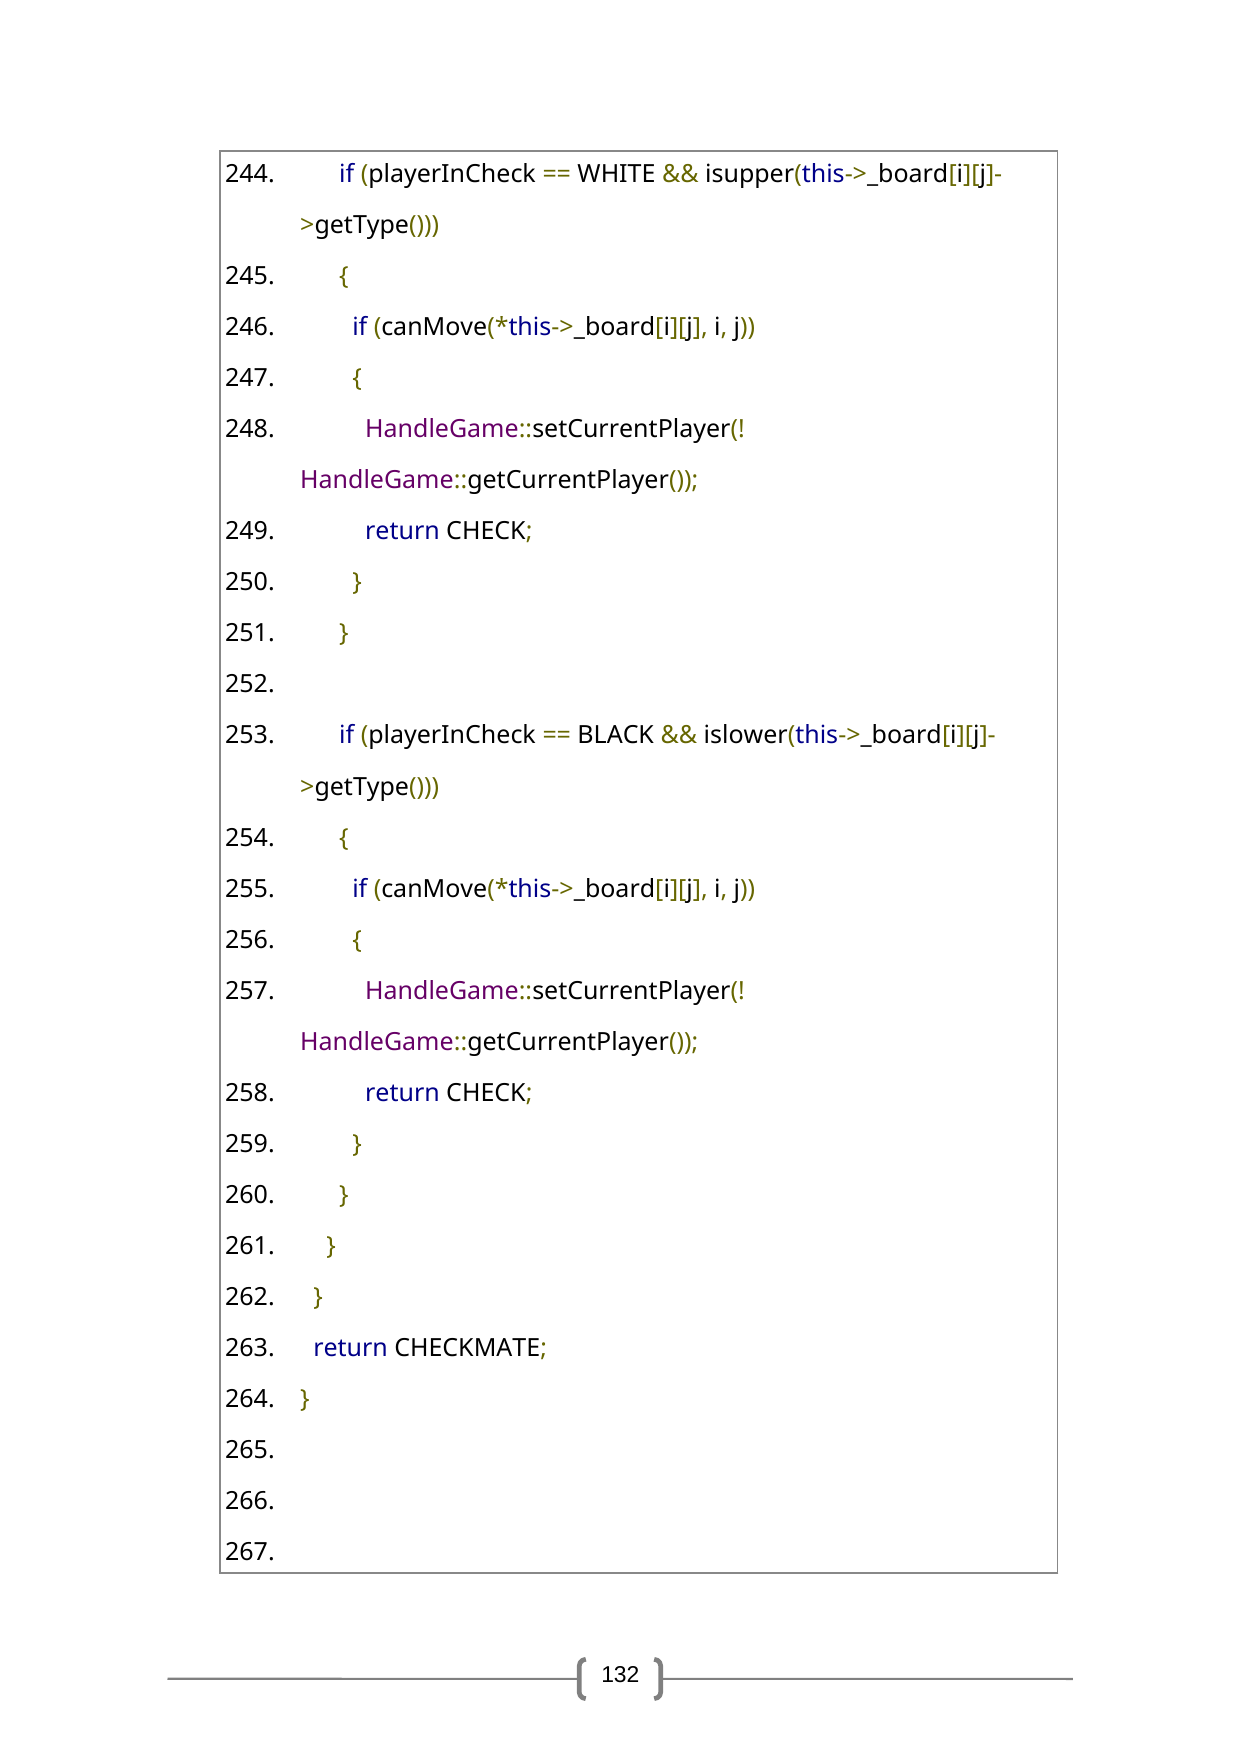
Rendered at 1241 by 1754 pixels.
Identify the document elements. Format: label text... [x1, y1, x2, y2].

list } [221, 1222, 1057, 1262]
list if (canMove(*this->_board[i][j], i, j)) [221, 303, 1057, 343]
list } [221, 1375, 1057, 1415]
list if (canMove(*this->_board[i][j], i, j)) [221, 864, 1057, 904]
list } [221, 609, 1057, 649]
list { [221, 813, 1057, 853]
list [221, 405, 1057, 496]
list return CHECK; [221, 507, 1057, 547]
list return CHECKMATE; [221, 1324, 1057, 1364]
list if (playerInCheck == WHITE && isupper(this->_board[i][j]->getType())) [221, 152, 1057, 241]
list { [221, 916, 1057, 955]
list if (playerInCheck == BLACK && islower(this->_board[i][j]->getType())) [221, 711, 1057, 802]
list { [221, 354, 1057, 394]
list } [221, 1120, 1057, 1159]
list HandleGame::setCurrentPlayer(!HandleGame::getCurrentPlayer()); [221, 967, 1057, 1057]
list return CHECK; [221, 1069, 1057, 1108]
list } [221, 1273, 1057, 1313]
list } [221, 558, 1057, 598]
list } [221, 1171, 1057, 1211]
list { [221, 252, 1057, 292]
